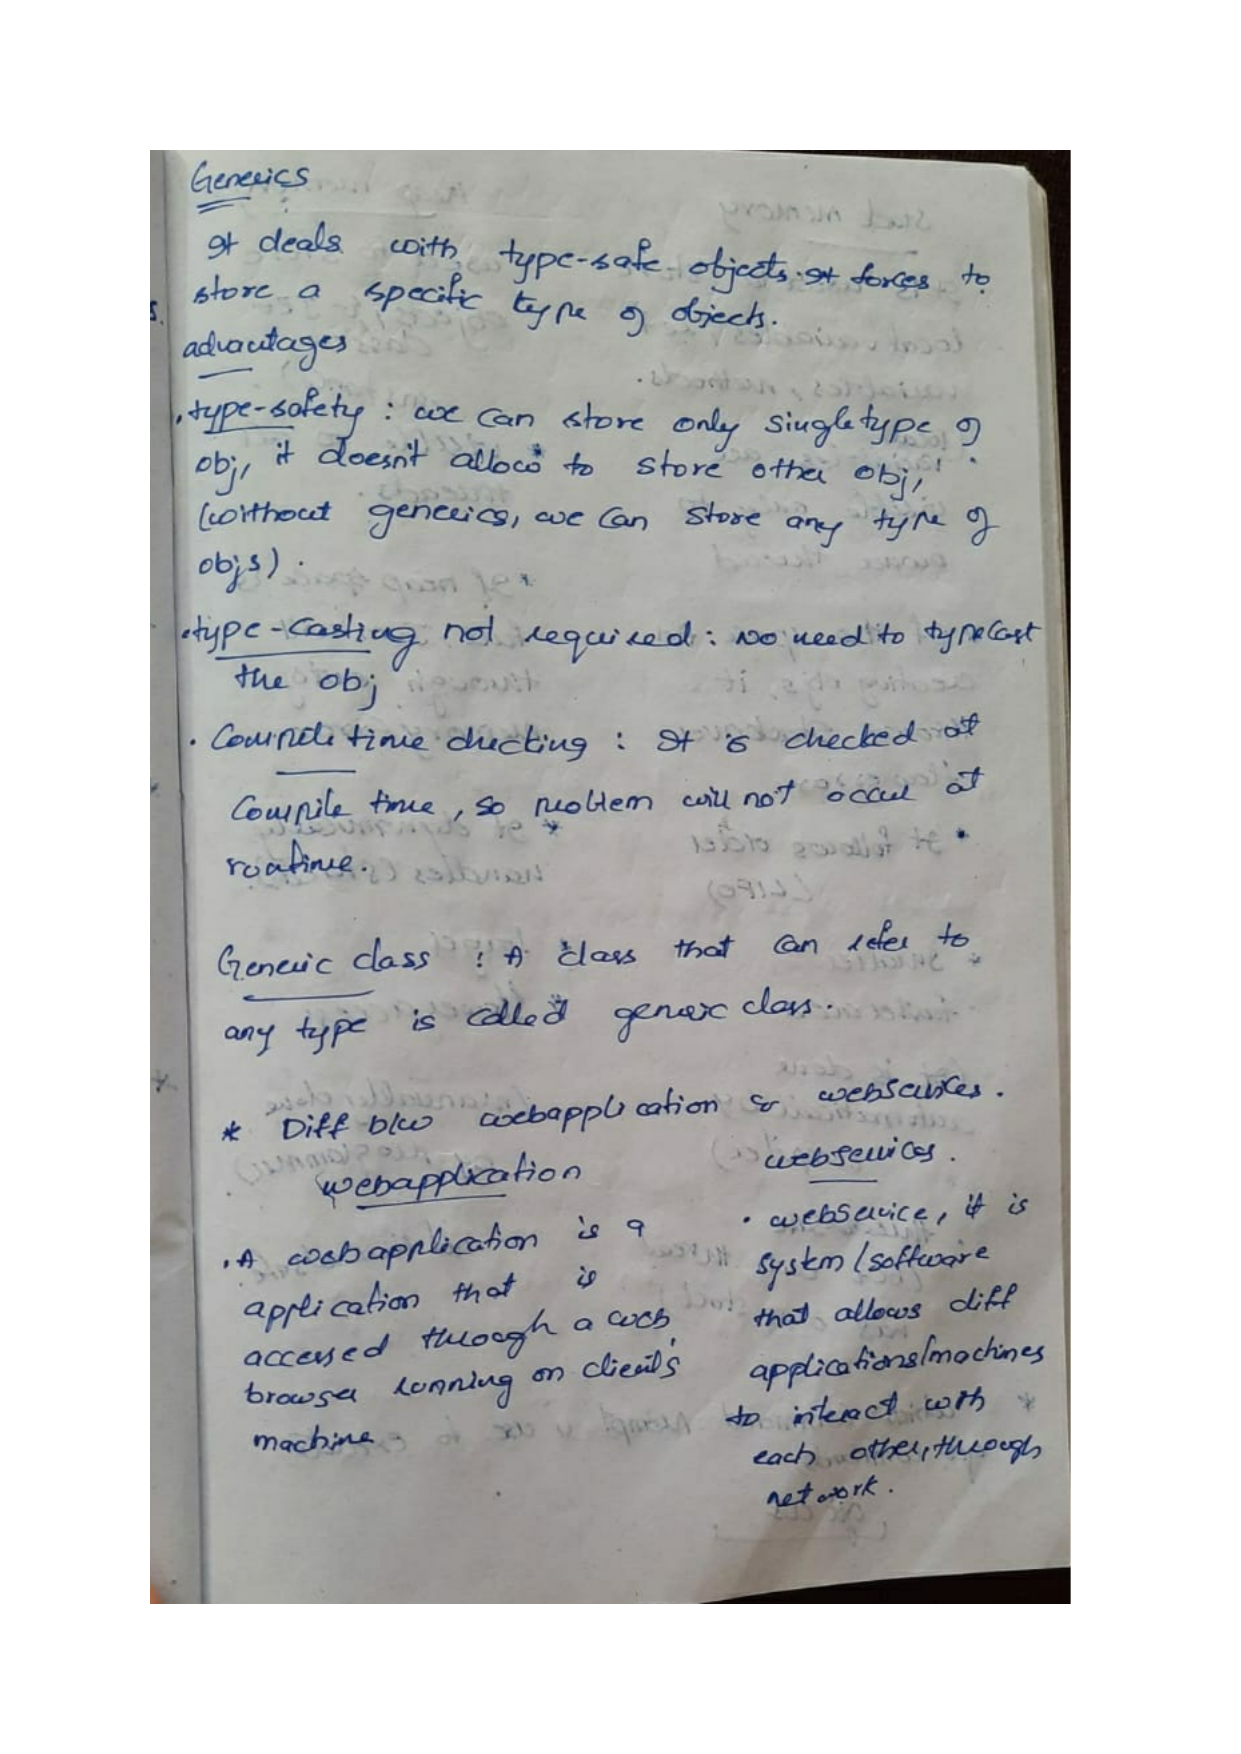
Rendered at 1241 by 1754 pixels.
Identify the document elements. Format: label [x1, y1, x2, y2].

picture [150, 150, 1071, 1604]
